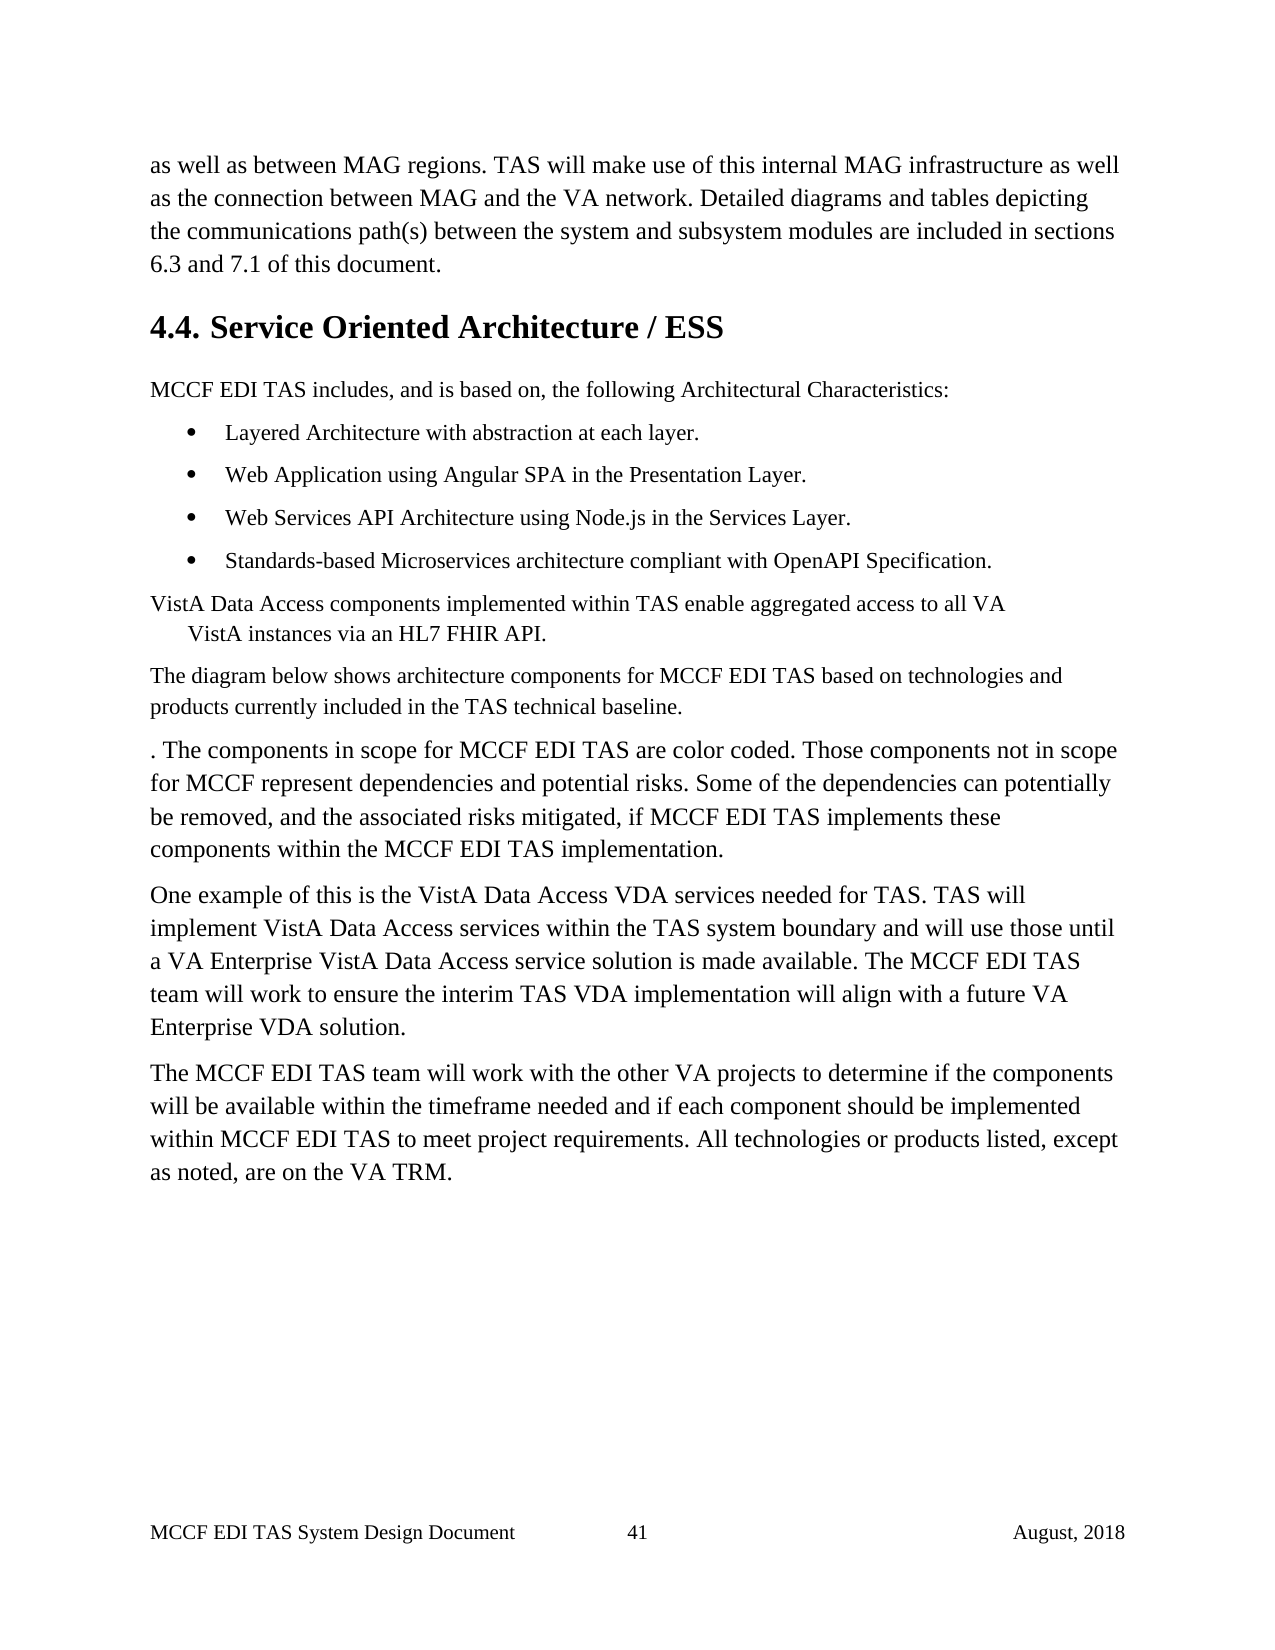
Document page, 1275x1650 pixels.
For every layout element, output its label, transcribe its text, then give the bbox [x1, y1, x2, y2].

list Web Application using Angular SPA in the Presentation Layer. [187, 462, 1125, 488]
list Web Services API Architecture using Node.js in the Services Layer. [187, 504, 1125, 531]
text One example of this is the VistA Data Access VDA services needed for TAS. TAS will implement VistA Data Access services within the TAS system boundary and will use those until a VA Enterprise VistA Data Access service solution is made available. The MCCF EDI TAS team will work to ensure the interim TAS VDA implementation will align with a future VA Enterprise VDA solution. [150, 880, 1125, 1041]
text . The components in scope for MCCF EDI TAS are color coded. Those components not in scope for MCCF represent dependencies and potential risks. Some of the dependencies can potentially be removed, and the associated risks mitigated, if MCCF EDI TAS implements these components within the MCCF EDI TAS implementation. [150, 736, 1125, 863]
text VistA Data Access components implemented within TAS enable aggregated access to all VA VistA instances via an HL7 FHIR API. [150, 590, 1050, 646]
list Layered Architecture with abstraction at each layer. [187, 419, 1125, 445]
text The MCCF EDI TAS team will work with the other VA projects to determine if the components will be available within the timeframe needed and if each component should be implemented within MCCF EDI TAS to meet project requirements. All technologies or products listed, except as noted, are on the VA TRM. [150, 1058, 1125, 1186]
text The diagram below shows architecture components for MCCF EDI TAS based on technologies and products currently included in the TAS technical baseline. [150, 663, 1125, 719]
subtitle Service Oriented Architecture / ESS [150, 307, 1125, 345]
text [150, 150, 1125, 278]
text MCCF EDI TAS includes, and is based on, the following Architectural Characteristics: [150, 376, 1125, 402]
list Standards-based Microservices architecture compliant with OpenAPI Specification. [187, 547, 1125, 573]
